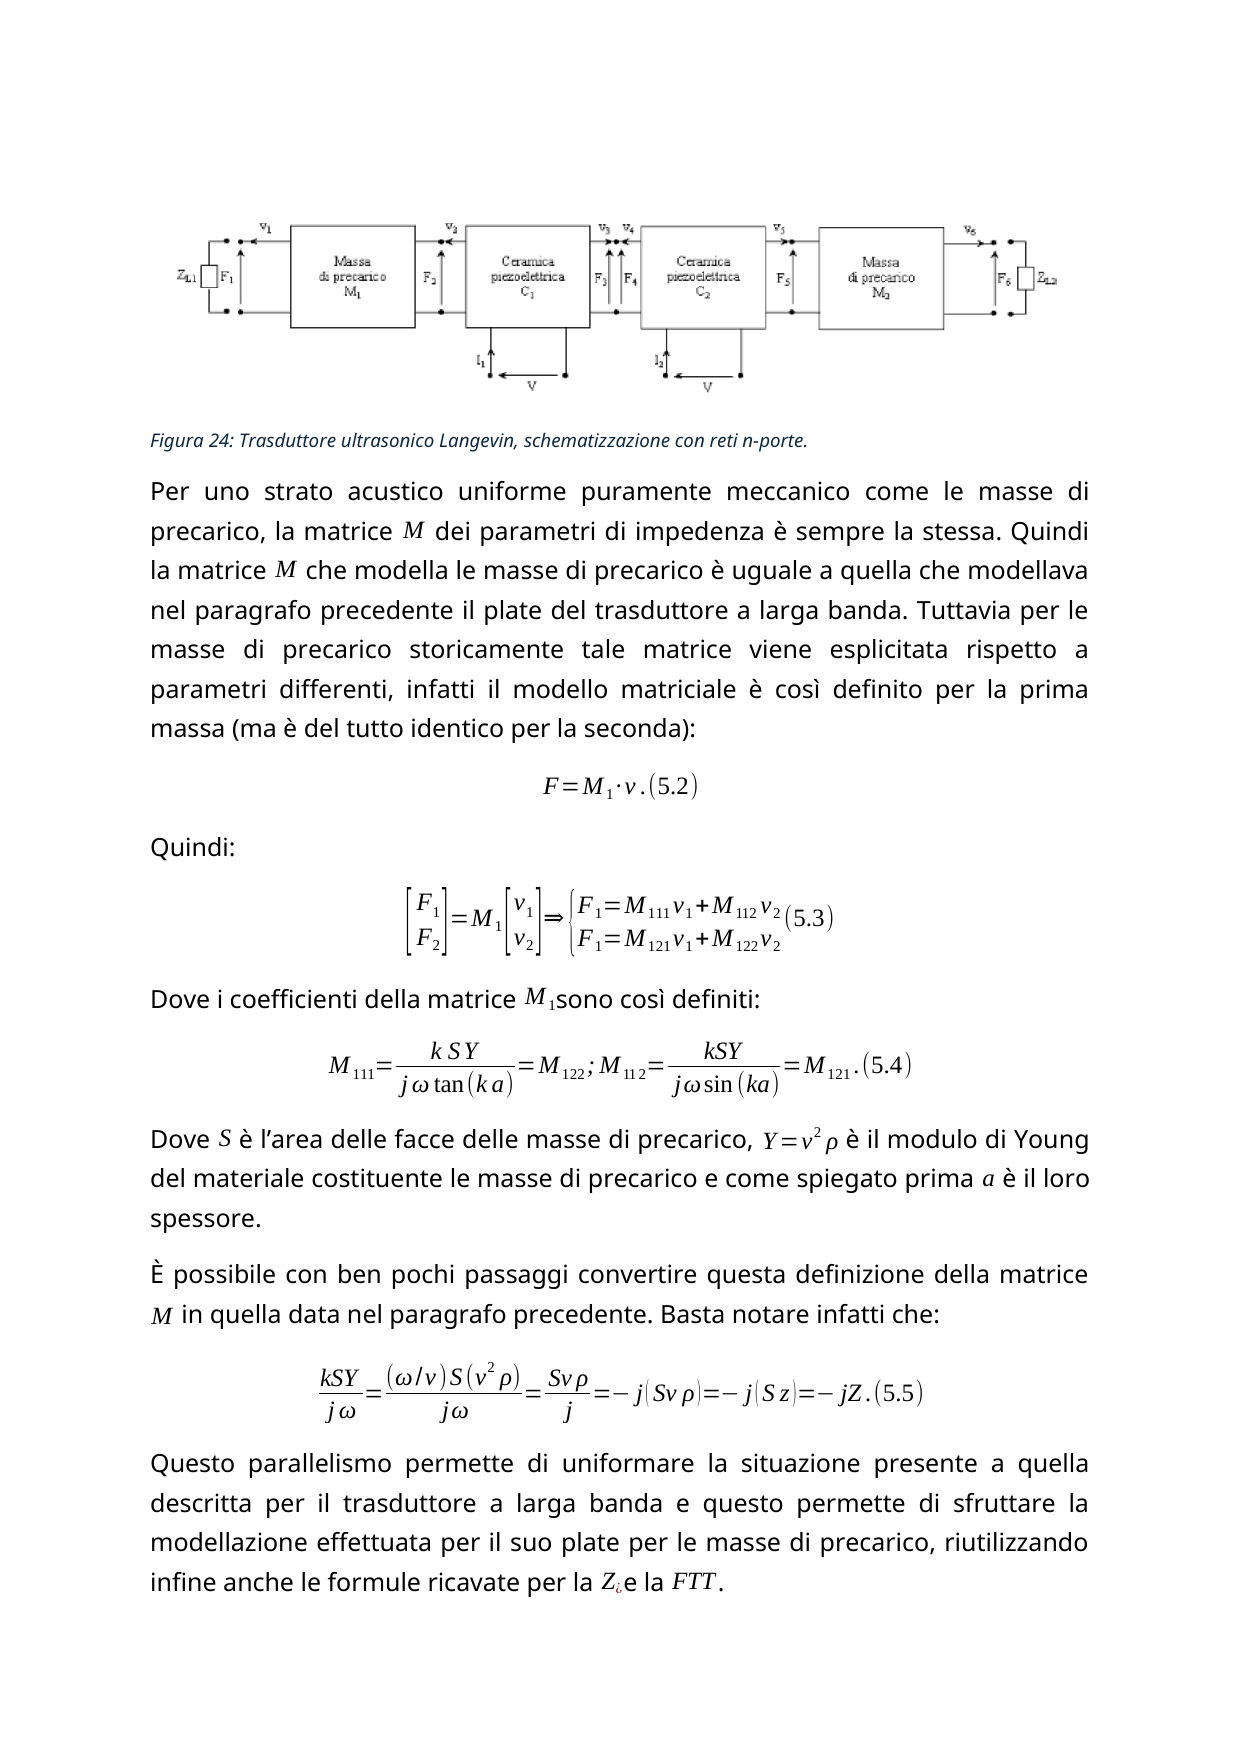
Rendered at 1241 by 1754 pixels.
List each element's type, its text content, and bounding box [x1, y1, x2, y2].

text Dove i coefficienti della matrice sono così definiti: [150, 981, 1090, 1015]
text Dove è l’area delle facce delle masse di precarico, è il modulo di Young del materiale costituente le masse di precarico e come spiegato prima è il loro spessore. [150, 1122, 1090, 1234]
picture [150, 150, 1087, 405]
text È possibile con ben pochi passaggi convertire questa definizione della matrice in quella data nel paragrafo precedente. Basta notare infatti che: [150, 1257, 1090, 1337]
text Figura 24: Trasduttore ultrasonico Langevin, schematizzazione con reti n-porte. [150, 428, 1090, 453]
text Quindi: [150, 829, 1090, 864]
text Questo parallelismo permette di uniformare la situazione presente a quella descritta per il trasduttore a larga banda e questo permette di sfruttare la modellazione effettuata per il suo plate per le masse di precarico, riutilizzando infine anche le formule ricavate per la e la . [150, 1446, 1090, 1598]
text Per uno strato acustico uniforme puramente meccanico come le masse di precarico, la matrice dei parametri di impedenza è sempre la stessa. Quindi la matrice che modella le masse di precarico è uguale a quella che modellava nel paragrafo precedente il plate del trasduttore a larga banda. Tuttavia per le masse di precarico storicamente tale matrice viene esplicitata rispetto a parametri differenti, infatti il modello matriciale è così definito per la prima massa (ma è del tutto identico per la seconda): [150, 474, 1090, 745]
